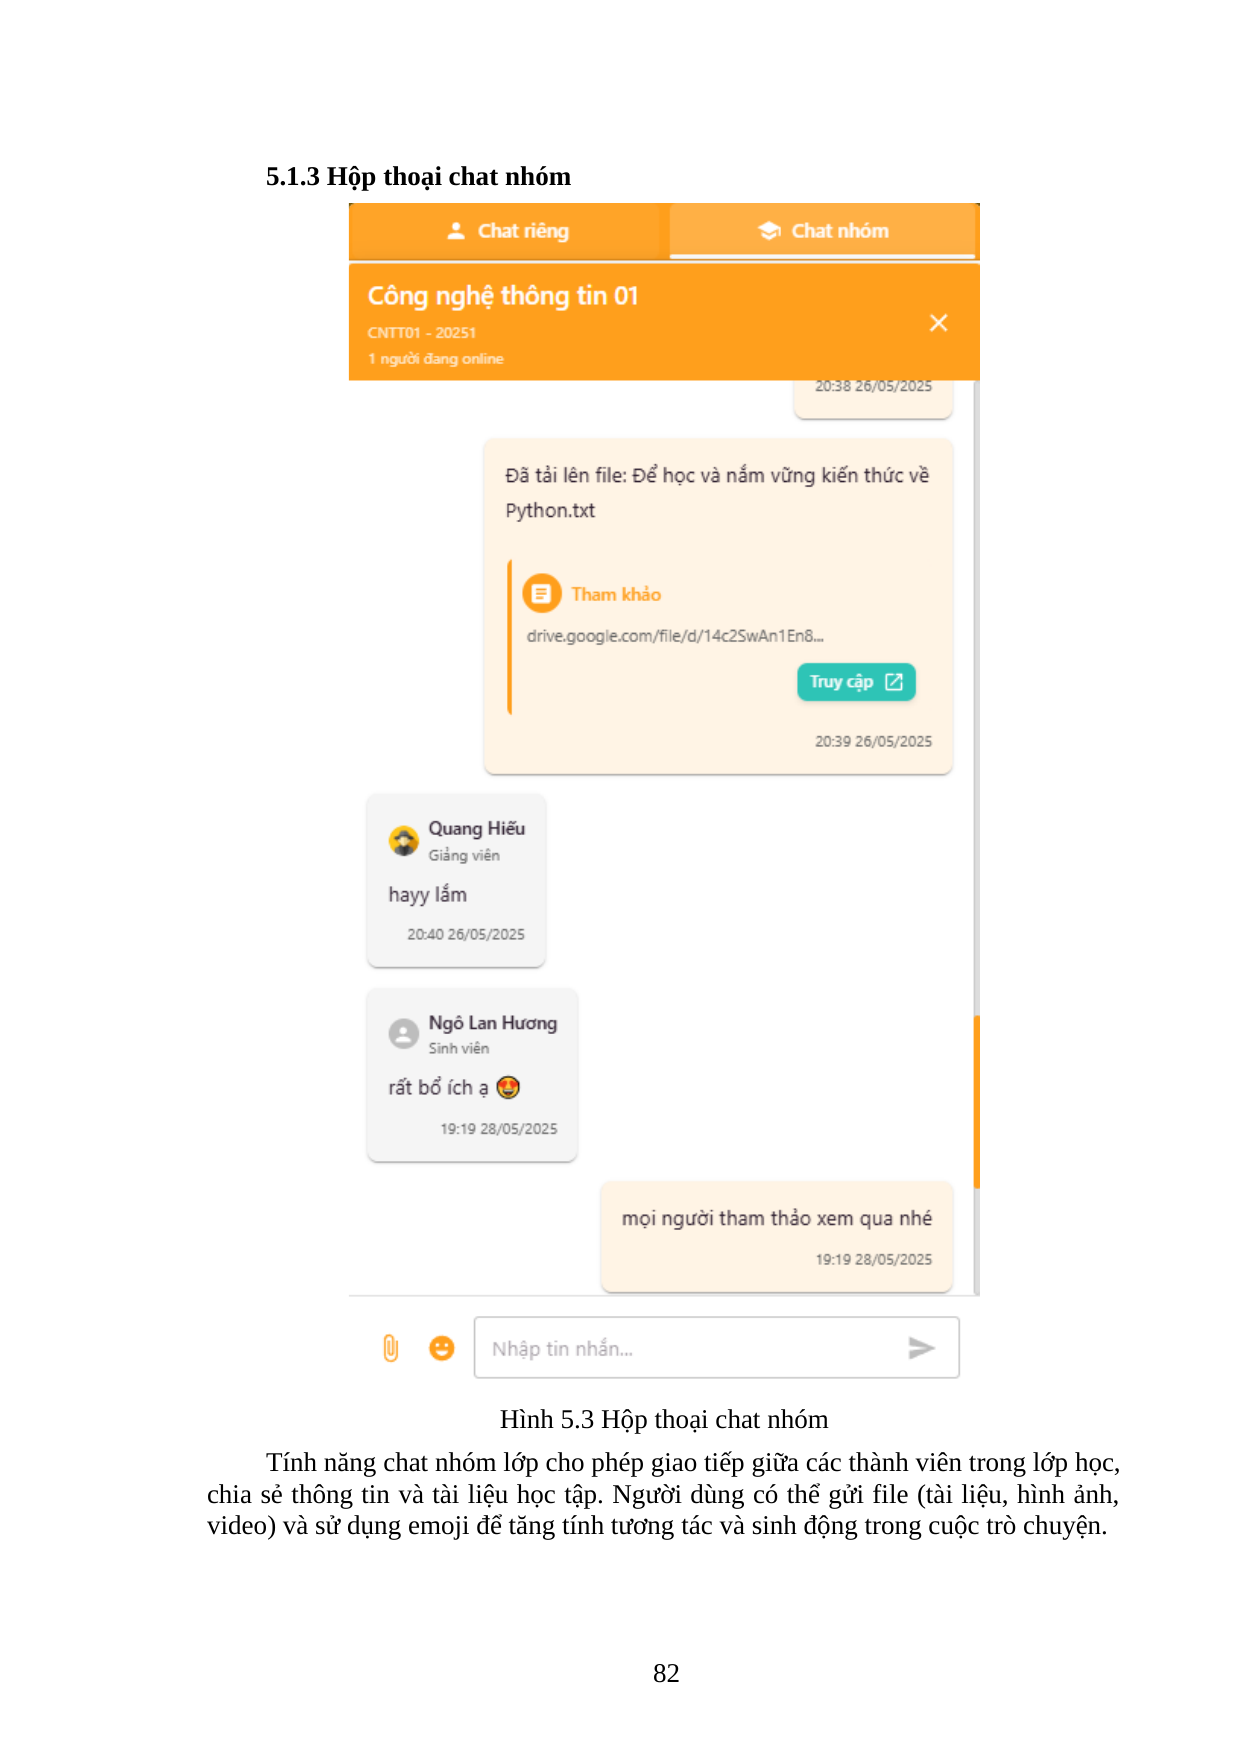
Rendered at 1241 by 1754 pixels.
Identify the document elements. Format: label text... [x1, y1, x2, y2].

picture [348, 203, 980, 1391]
subtitle 5.1.3 Hộp thoại chat nhóm [207, 160, 1122, 191]
text Hình 5.3 Hộp thoại chat nhóm [207, 1403, 1122, 1434]
text Tính năng chat nhóm lớp cho phép giao tiếp giữa các thành viên trong lớp học, chia sẻ thông tin và tài liệu học tập. Người dùng có thể gửi file (tài liệu, hình ảnh, video) và sử dụng emoji để tăng tính tương tác và sinh động trong cuộc trò chuyện. [207, 1447, 1122, 1540]
